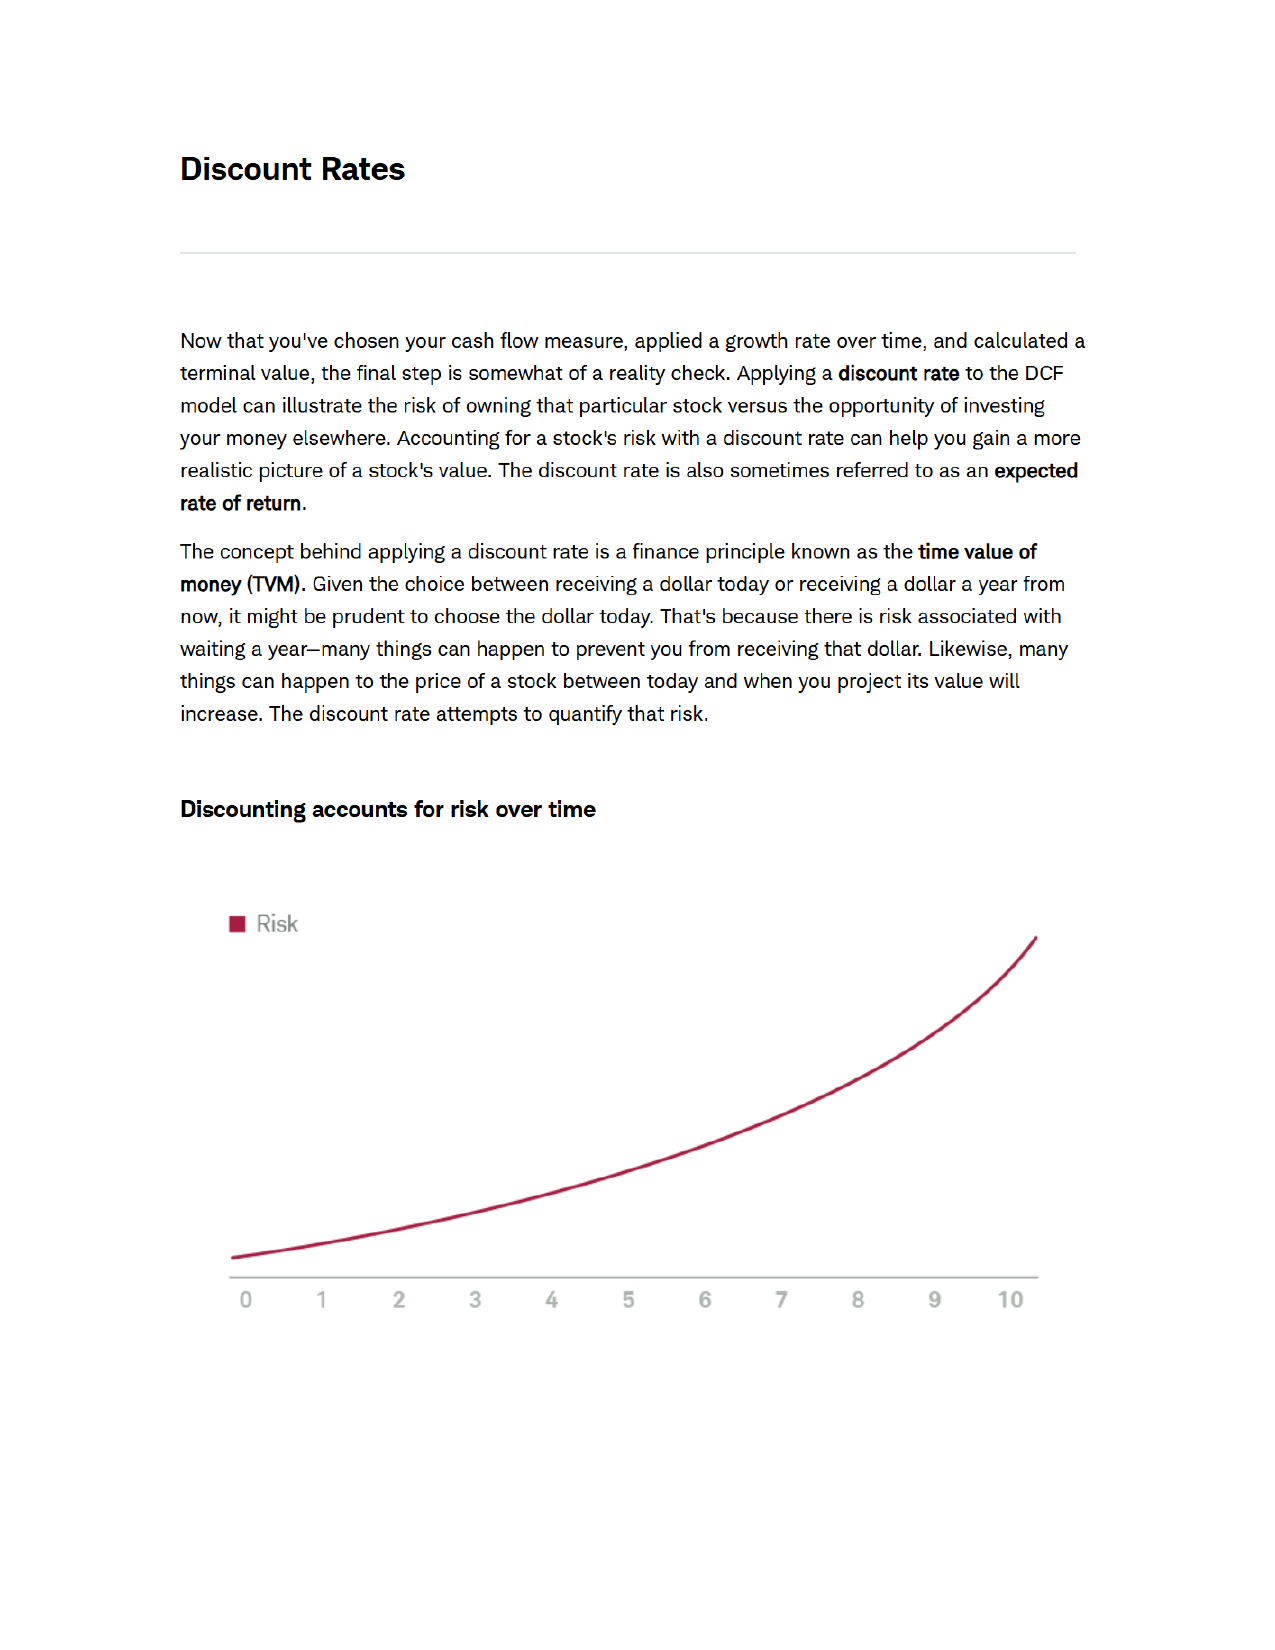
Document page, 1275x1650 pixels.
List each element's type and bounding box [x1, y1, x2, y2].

picture [150, 150, 1125, 1314]
